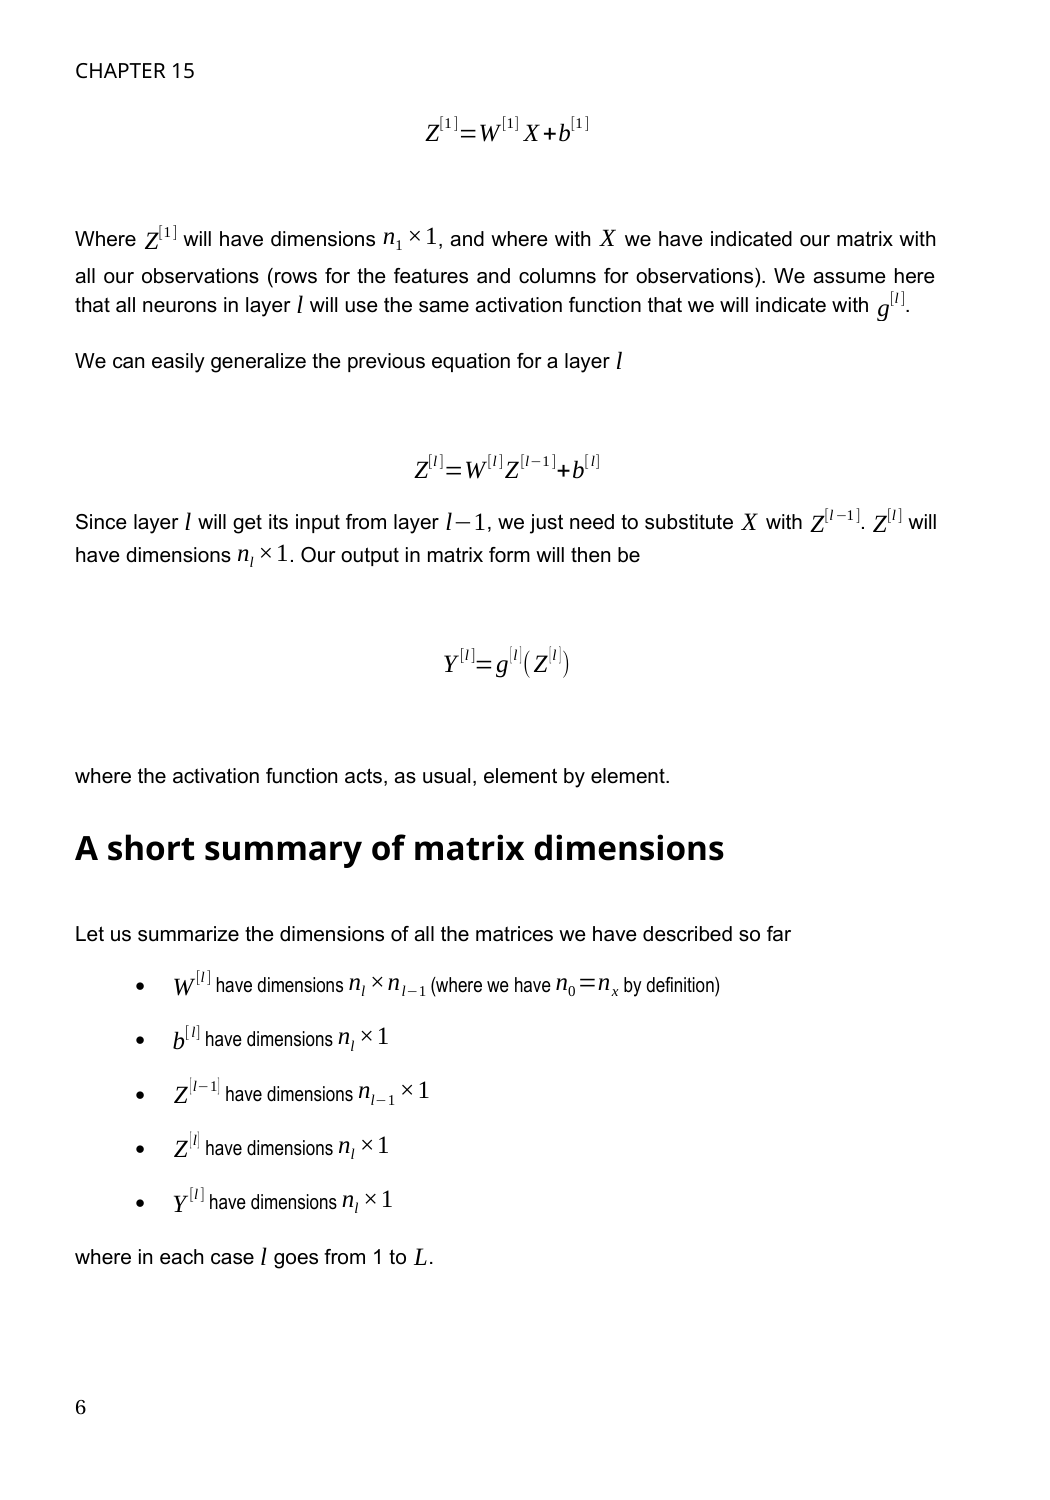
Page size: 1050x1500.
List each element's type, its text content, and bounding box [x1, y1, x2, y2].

text Let us summarize the dimensions of all the matrices we have described so far [75, 913, 937, 946]
text have dimensions [135, 1021, 848, 1054]
text Since layer will get its input from layer , we just need to substitute with . will have dimensions . Our output in matrix form will then be [75, 504, 937, 571]
text have dimensions [135, 1129, 848, 1163]
text have dimensions [135, 1075, 848, 1108]
text where the activation function acts, as usual, element by element. [75, 754, 937, 787]
text We can easily generalize the previous equation for a layer [75, 342, 937, 375]
text Where will have dimensions , and where with we have indicated our matrix with all our observations (rows for the features and columns for observations). We assume here that all neurons in layer will use the same activation function that we will indicate with . [75, 221, 937, 321]
text where in each case goes from 1 to . [75, 1238, 937, 1271]
subtitle A short summary of matrix dimensions [75, 825, 937, 870]
text have dimensions [135, 1183, 848, 1217]
text have dimensions (where we have by definition) [135, 967, 848, 1000]
